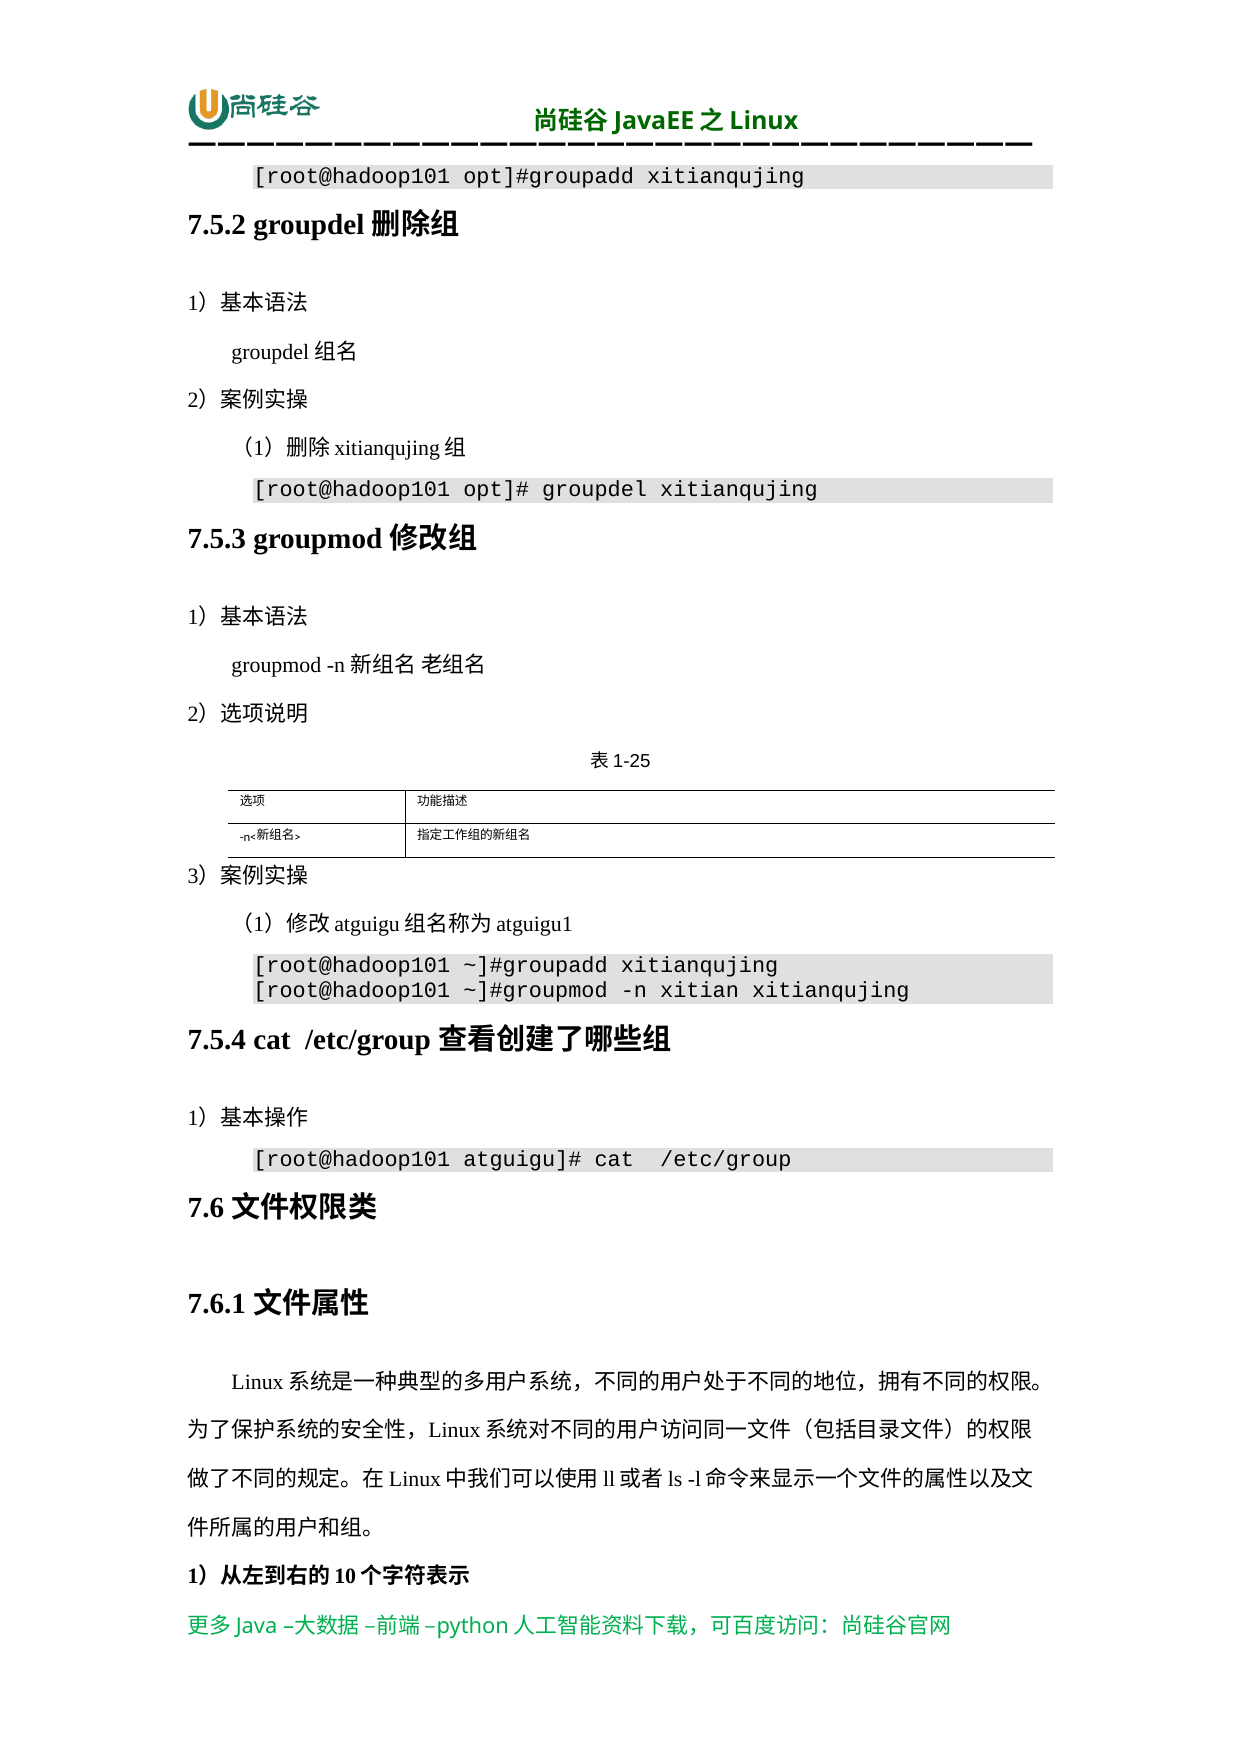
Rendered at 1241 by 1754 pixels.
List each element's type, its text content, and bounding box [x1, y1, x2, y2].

text 1）基本操作 [187, 1099, 1053, 1132]
text groupmod -n 新组名 老组名 [187, 647, 1053, 679]
table_cell -n<新组名> [228, 824, 405, 857]
text groupdel 组名 [187, 333, 1053, 366]
picture [187, 88, 320, 130]
table_header 选项 [228, 791, 405, 823]
text （1）修改atguigu组名称为atguigu1 [187, 906, 1053, 938]
text 1）基本语法 [187, 598, 1053, 631]
text [root@hadoop101 opt]# groupdel xitianqujing [253, 478, 1053, 503]
text [root@hadoop101 atguigu]# cat /etc/group [253, 1148, 1053, 1172]
text [root@hadoop101 ~]#groupadd xitianqujing [253, 954, 1053, 979]
subtitle 7.5.4 cat /etc/group 查看创建了哪些组 [187, 1004, 1053, 1069]
text Linux系统是一种典型的多用户系统，不同的用户处于不同的地位，拥有不同的权限。为了保护系统的安全性，Linux系统对不同的用户访问同一文件（包括目录文件）的权限做了不同的规定。在Linux中我们可以使用ll或者ls -l命令来显示一个文件的属性以及文件所属的用户和组。 [187, 1363, 1053, 1542]
text 表1-25 [187, 743, 1053, 776]
table_header 功能描述 [406, 791, 1055, 823]
subtitle 7.6.1 文件属性 [187, 1268, 1053, 1333]
table_cell 指定工作组的新组名 [406, 824, 1055, 857]
text [root@hadoop101 opt]#groupadd xitianqujing [253, 165, 1053, 189]
text （1）删除xitianqujing组 [187, 430, 1053, 462]
text 3）案例实操 [187, 858, 1053, 890]
text 2）选项说明 [187, 695, 1053, 728]
text 1）基本语法 [187, 285, 1053, 317]
text [root@hadoop101 ~]#groupmod -n xitian xitianqujing [253, 979, 1053, 1004]
text 1）从左到右的10个字符表示 [187, 1558, 1053, 1590]
text 2）案例实操 [187, 382, 1053, 414]
subtitle 7.6 文件权限类 [187, 1172, 1053, 1237]
subtitle 7.5.2 groupdel 删除组 [187, 189, 1053, 254]
subtitle 7.5.3 groupmod 修改组 [187, 503, 1053, 568]
